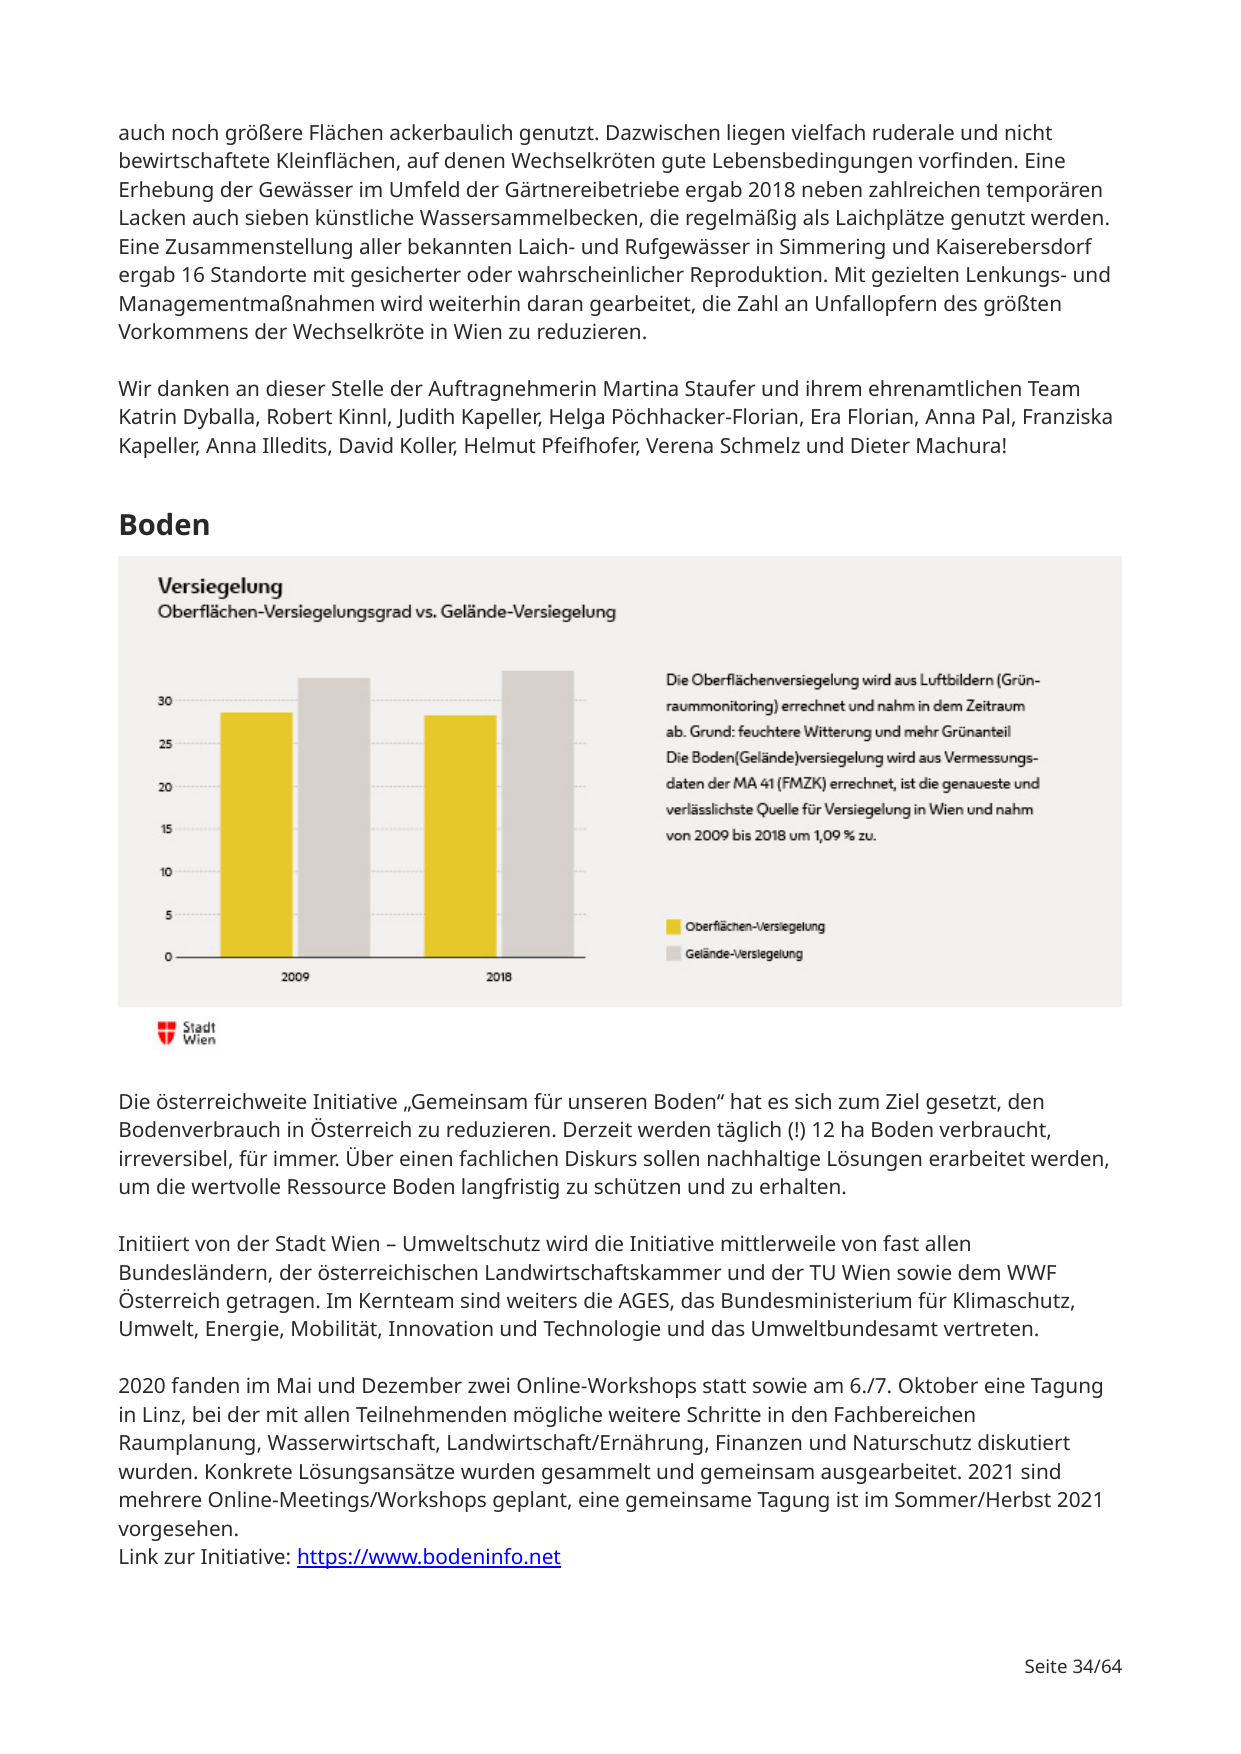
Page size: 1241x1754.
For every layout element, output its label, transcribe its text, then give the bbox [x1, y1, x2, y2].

text Link zur Initiative: https://www.bodeninfo.net [118, 1542, 1122, 1571]
picture [118, 556, 1123, 1059]
text Die österreichweite Initiative „Gemeinsam für unseren Boden“ hat es sich zum Ziel gesetzt, den Bodenverbrauch in Österreich zu reduzieren. Derzeit werden täglich (!) 12 ha Boden verbraucht, irreversibel, für immer. Über einen fachlichen Diskurs sollen nachhaltige Lösungen erarbeitet werden, um die wertvolle Ressource Boden langfristig zu schützen und zu erhalten. [118, 1087, 1122, 1201]
subtitle Boden [118, 504, 1122, 544]
text 2020 fanden im Mai und Dezember zwei Online-Workshops statt sowie am 6./7. Oktober eine Tagung in Linz, bei der mit allen Teilnehmenden mögliche weitere Schritte in den Fachbereichen Raumplanung, Wasserwirtschaft, Landwirtschaft/Ernährung, Finanzen und Naturschutz diskutiert wurden. Konkrete Lösungsansätze wurden gesammelt und gemeinsam ausgearbeitet. 2021 sind mehrere Online-Meetings/Workshops geplant, eine gemeinsame Tagung ist im Sommer/Herbst 2021 vorgesehen. [118, 1371, 1122, 1542]
text Initiiert von der Stadt Wien – Umweltschutz wird die Initiative mittlerweile von fast allen Bundesländern, der österreichischen Landwirtschaftskammer und der TU Wien sowie dem WWF Österreich getragen. Im Kernteam sind weiters die AGES, das Bundesministerium für Klimaschutz, Umwelt, Energie, Mobilität, Innovation und Technologie und das Umweltbundesamt vertreten. [118, 1229, 1122, 1343]
text Wir danken an dieser Stelle der Auftragnehmerin Martina Staufer und ihrem ehrenamtlichen Team Katrin Dyballa, Robert Kinnl, Judith Kapeller, Helga Pöchhacker-Florian, Era Florian, Anna Pal, Franziska Kapeller, Anna Illedits, David Koller, Helmut Pfeifhofer, Verena Schmelz und Dieter Machura! [118, 374, 1122, 459]
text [118, 118, 1122, 346]
